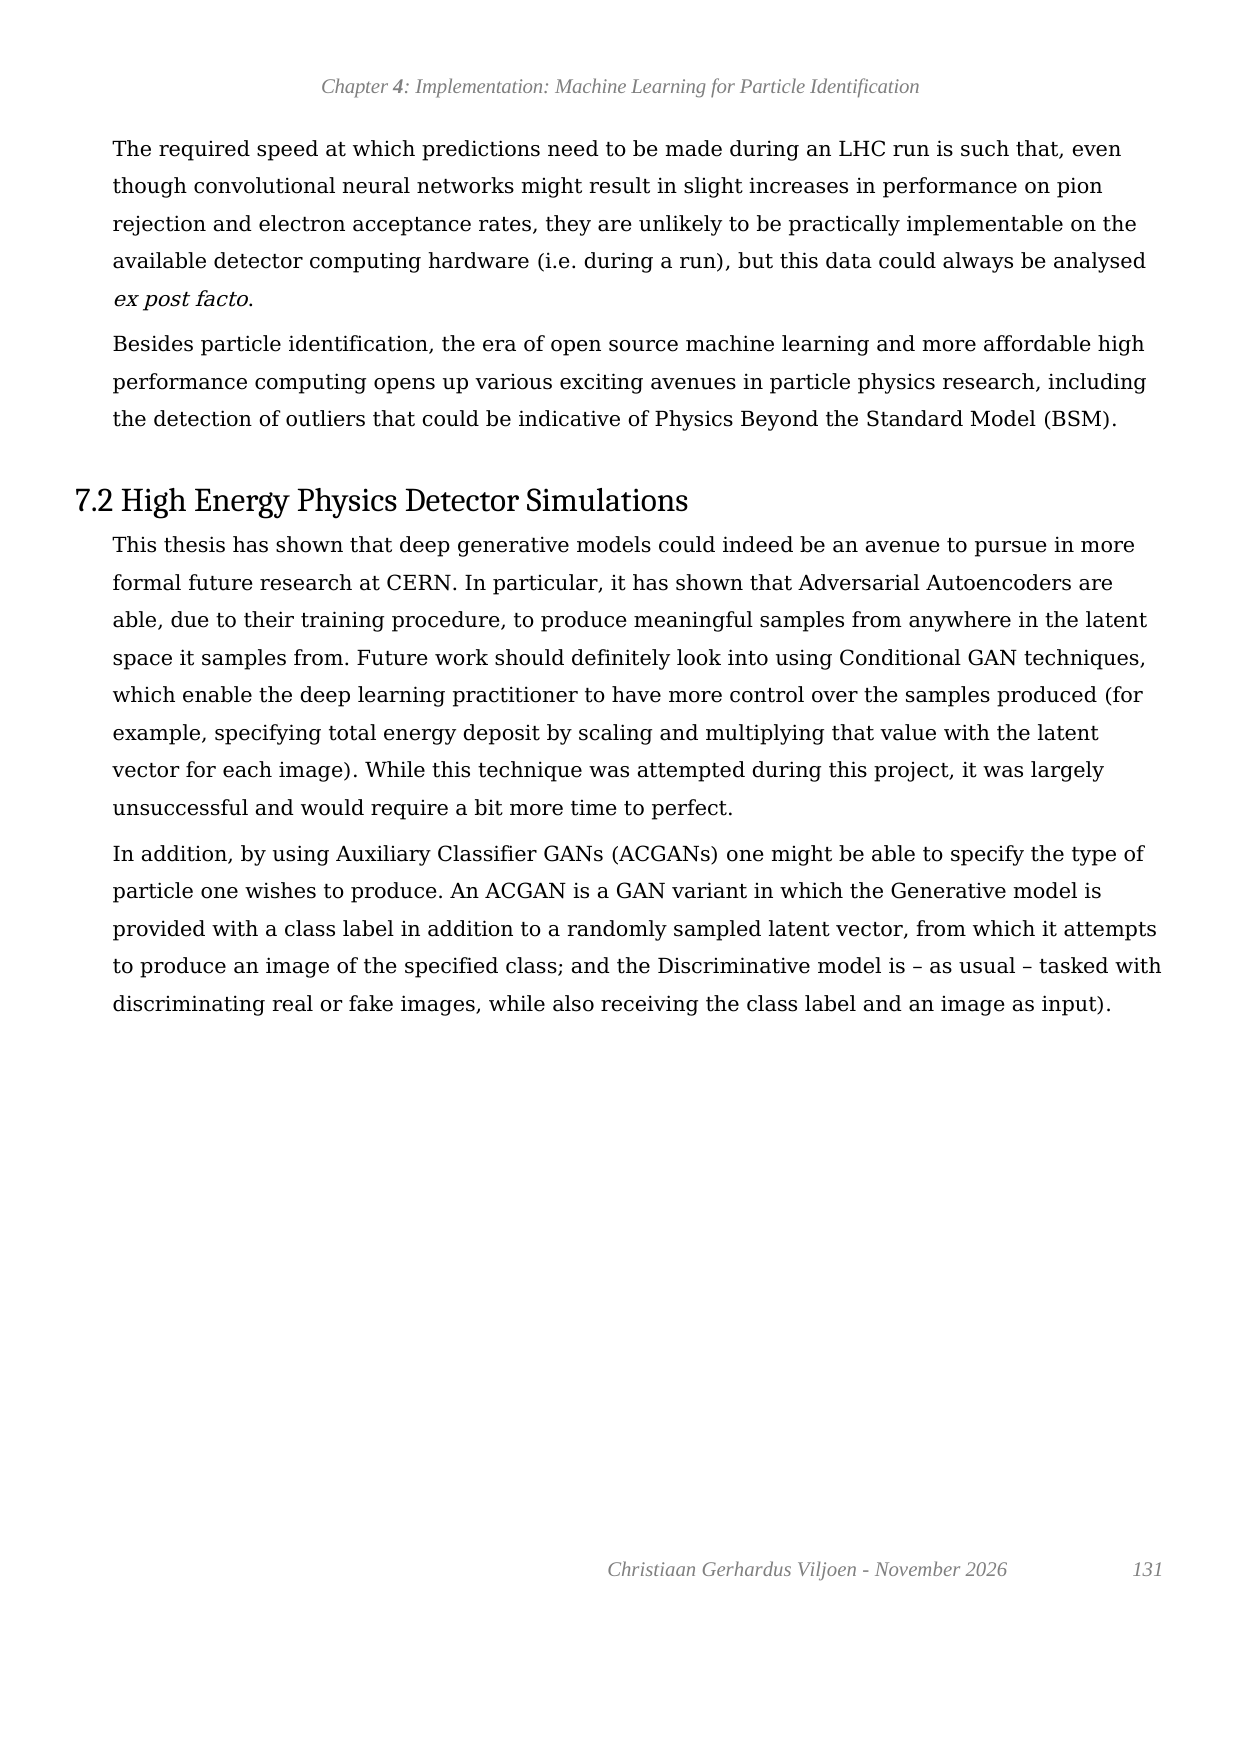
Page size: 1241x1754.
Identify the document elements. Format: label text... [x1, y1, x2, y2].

subtitle High Energy Physics Detector Simulations [75, 481, 1165, 519]
text In addition, by using Auxiliary Classifier GANs (ACGANs) one might be able to specify the type of particle one wishes to produce. An ACGAN is a GAN variant in which the Generative model is provided with a class label in addition to a randomly sampled latent vector, from which it attempts to produce an image of the specified class; and the Discriminative model is – as usual – tasked with discriminating real or fake images, while also receiving the class label and an image as input). [112, 840, 1165, 1015]
text The required speed at which predictions need to be made during an LHC run is such that, even though convolutional neural networks might result in slight increases in performance on pion rejection and electron acceptance rates, they are unlikely to be practically implementable on the available detector computing hardware (i.e. during a run), but this data could always be analysed ex post facto. [112, 135, 1165, 310]
text Besides particle identification, the era of open source machine learning and more affordable high performance computing opens up various exciting avenues in particle physics research, including the detection of outliers that could be indicative of Physics Beyond the Standard Model (BSM). [112, 331, 1165, 431]
text This thesis has shown that deep generative models could indeed be an avenue to pursue in more formal future research at CERN. In particular, it has shown that Adversarial Autoencoders are able, due to their training procedure, to produce meaningful samples from anywhere in the latent space it samples from. Future work should definitely look into using Conditional GAN techniques, which enable the deep learning practitioner to have more control over the samples produced (for example, specifying total energy deposit by scaling and multiplying that value with the latent vector for each image). While this technique was attempted during this project, it was largely unsuccessful and would require a bit more time to perfect. [112, 532, 1165, 819]
